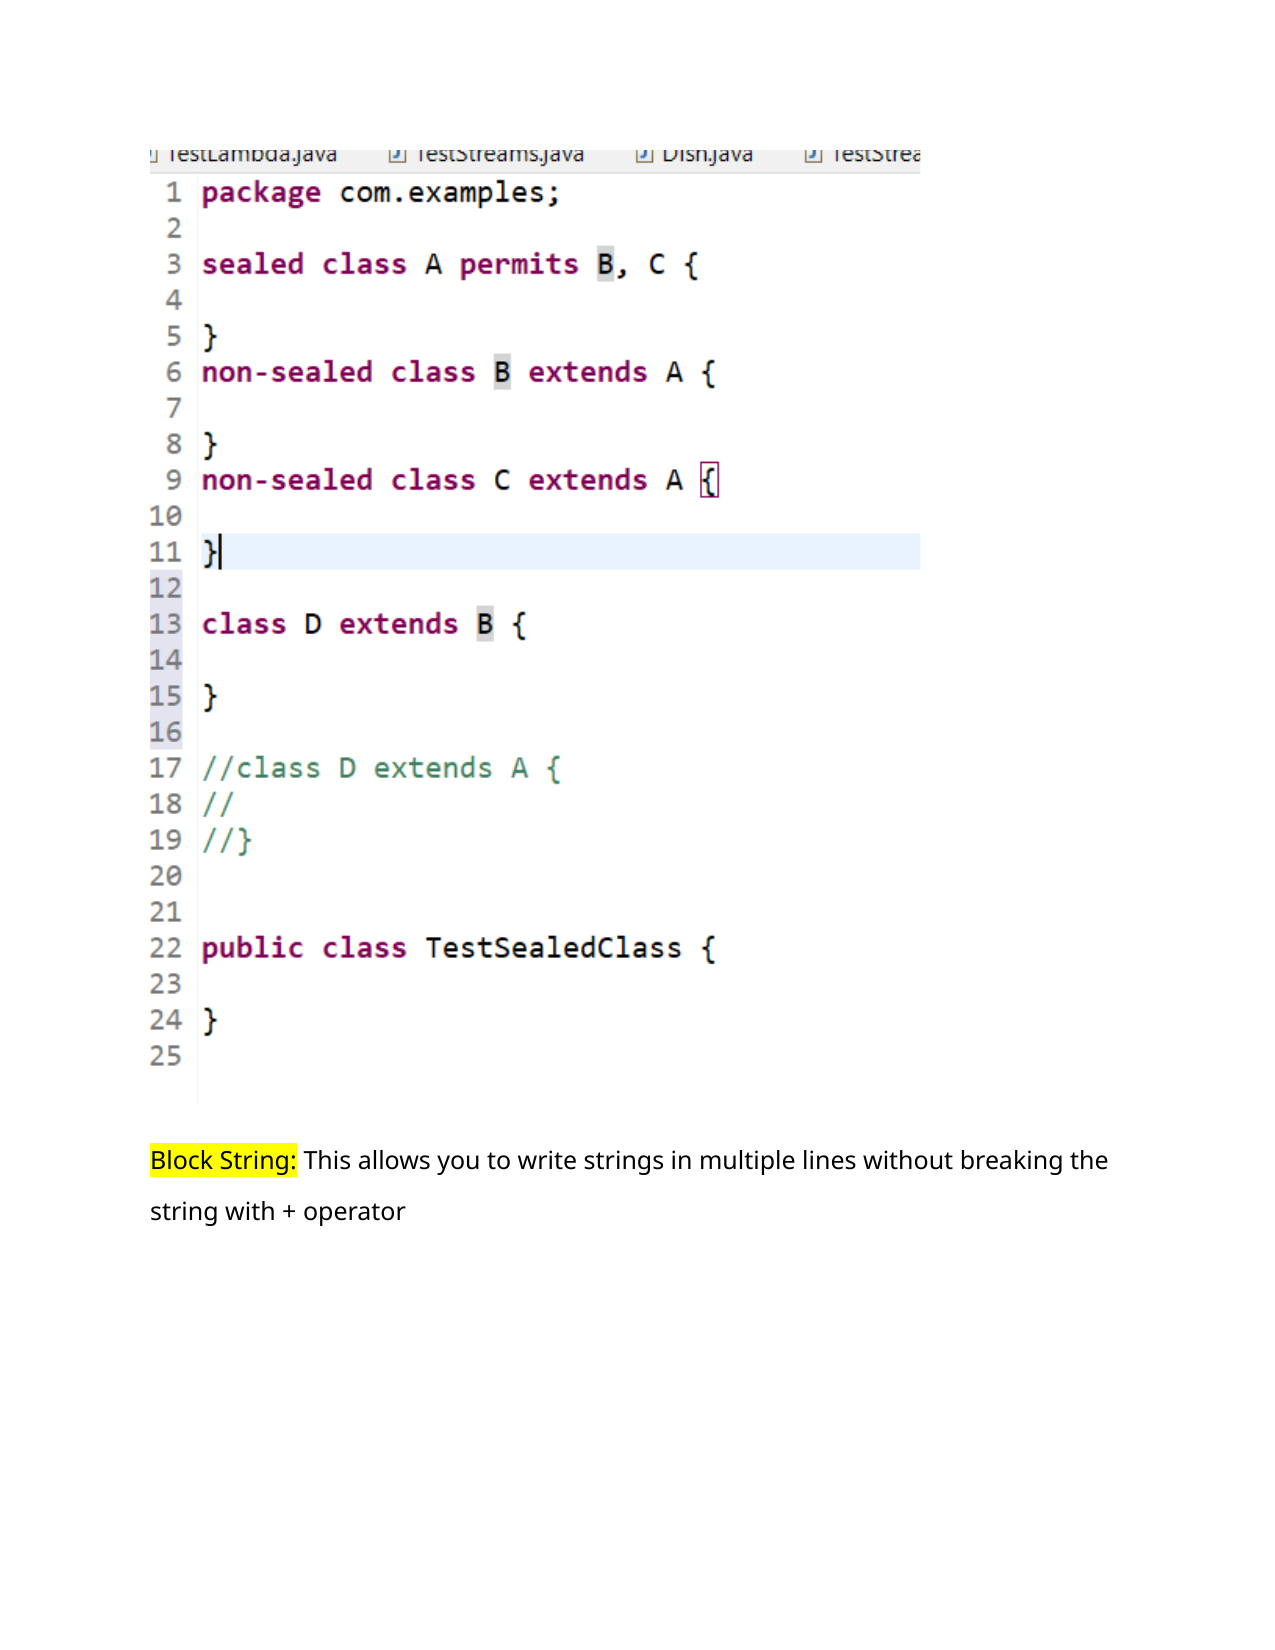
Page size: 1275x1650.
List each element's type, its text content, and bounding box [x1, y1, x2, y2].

picture [150, 150, 921, 1105]
text Block String: This allows you to write strings in multiple lines without breaking the string with + operator [150, 1143, 1125, 1228]
